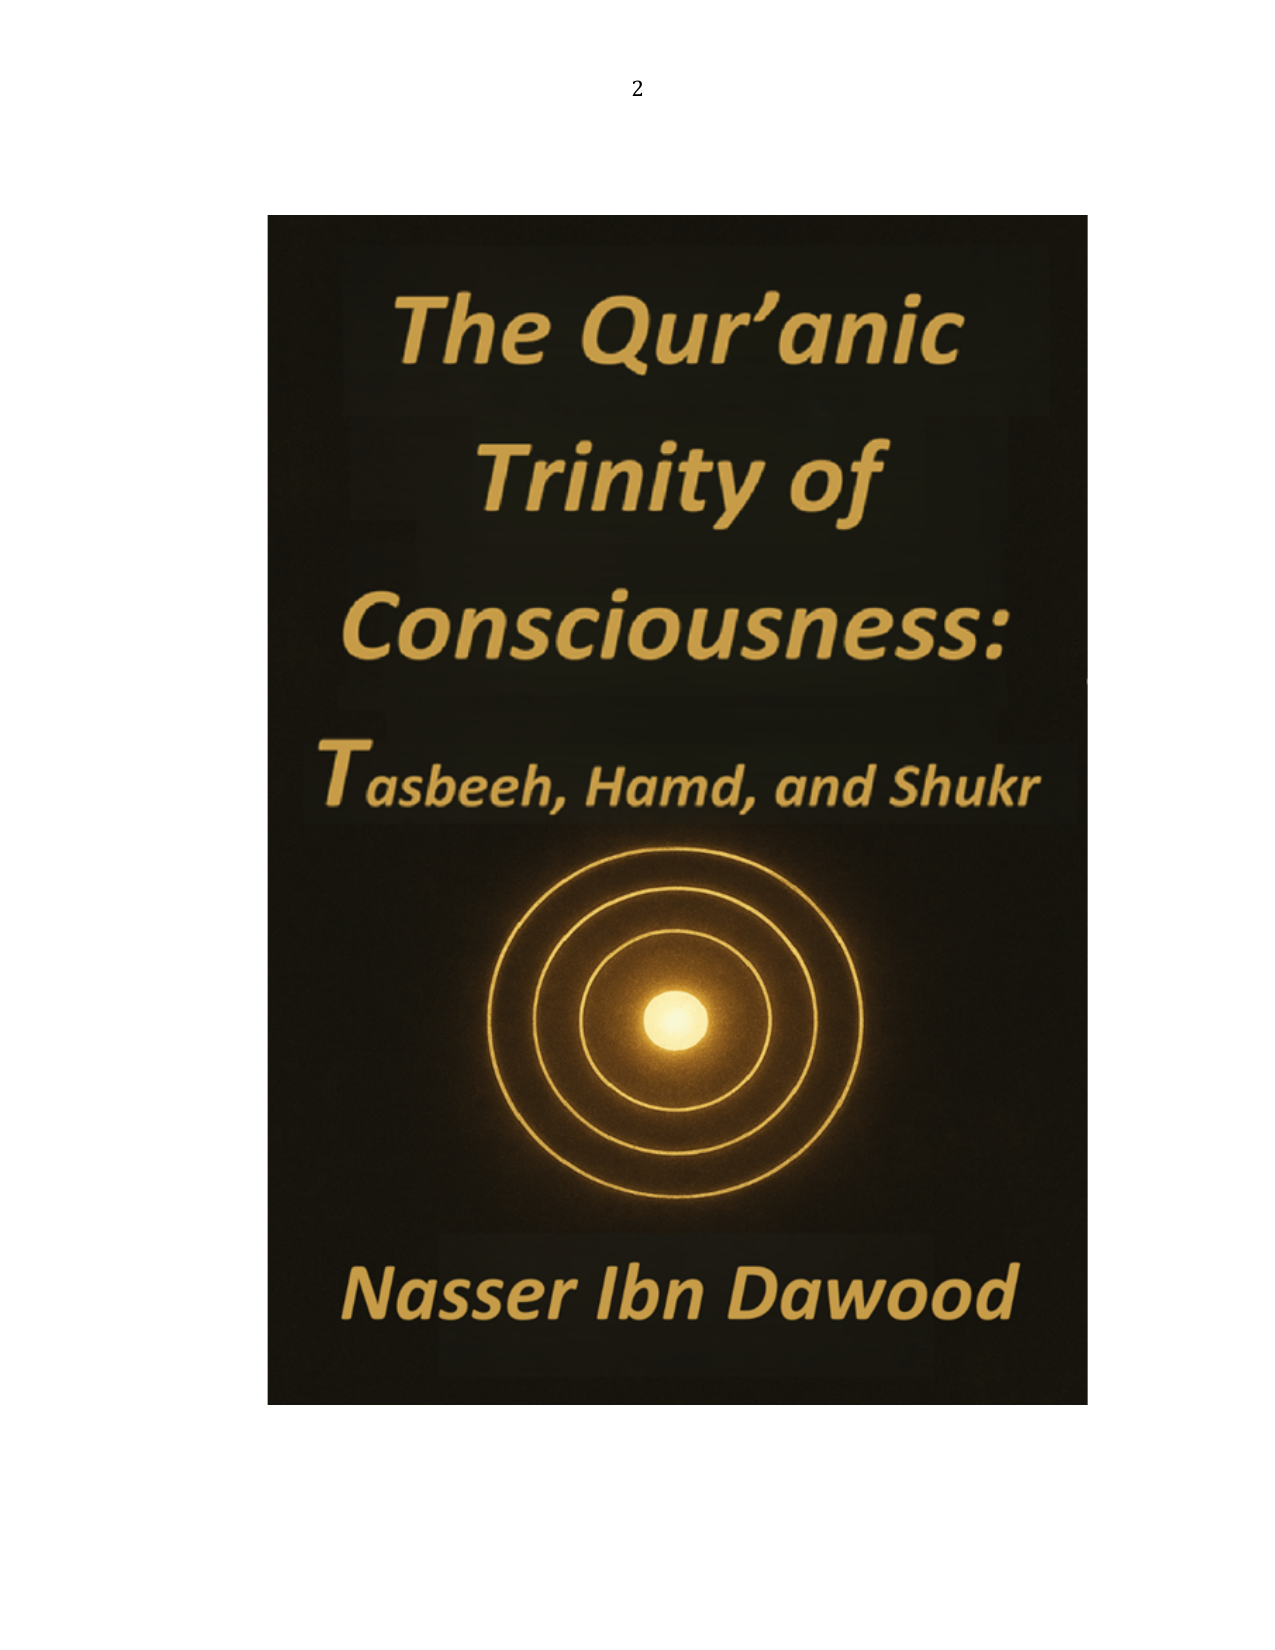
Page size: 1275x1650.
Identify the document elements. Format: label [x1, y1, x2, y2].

picture [267, 215, 1088, 1405]
